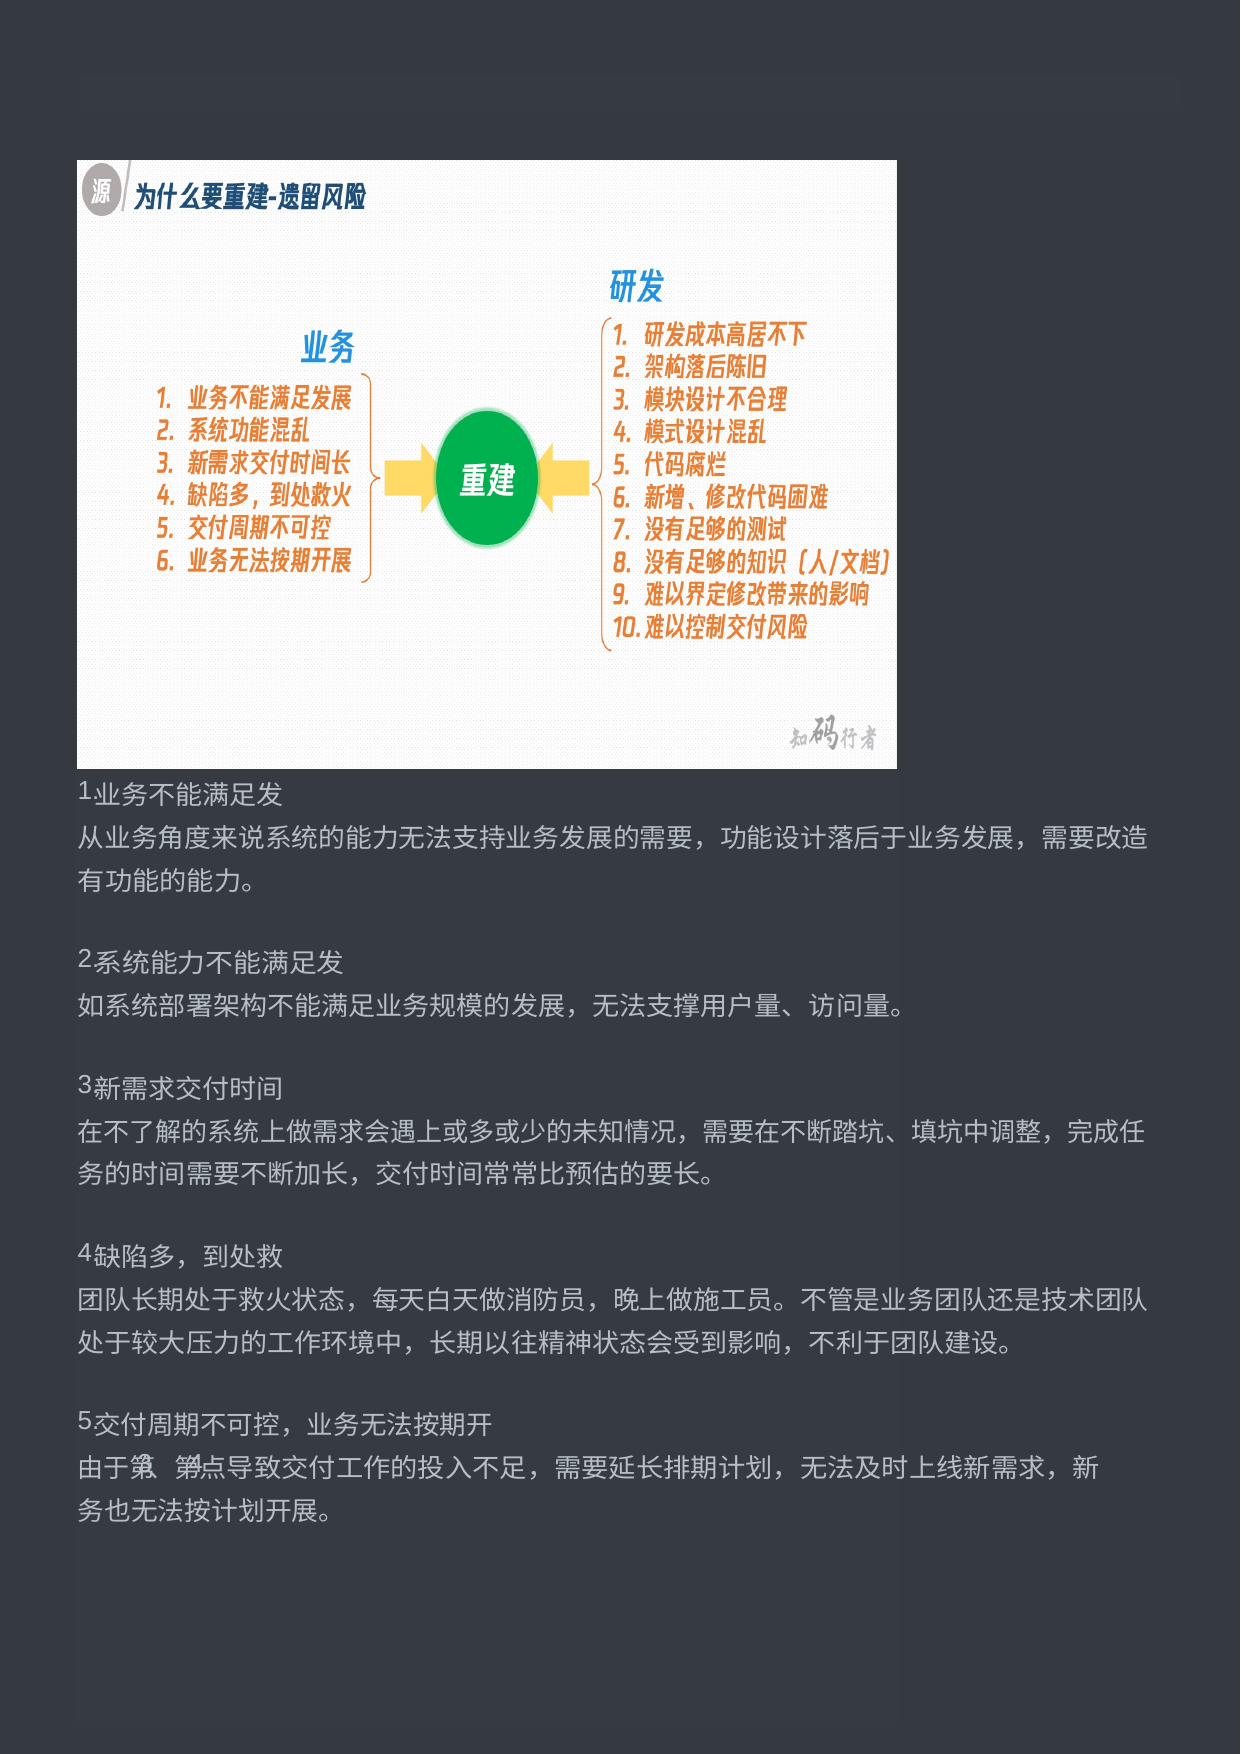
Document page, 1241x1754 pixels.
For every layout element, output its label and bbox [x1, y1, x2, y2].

picture [77, 160, 897, 769]
